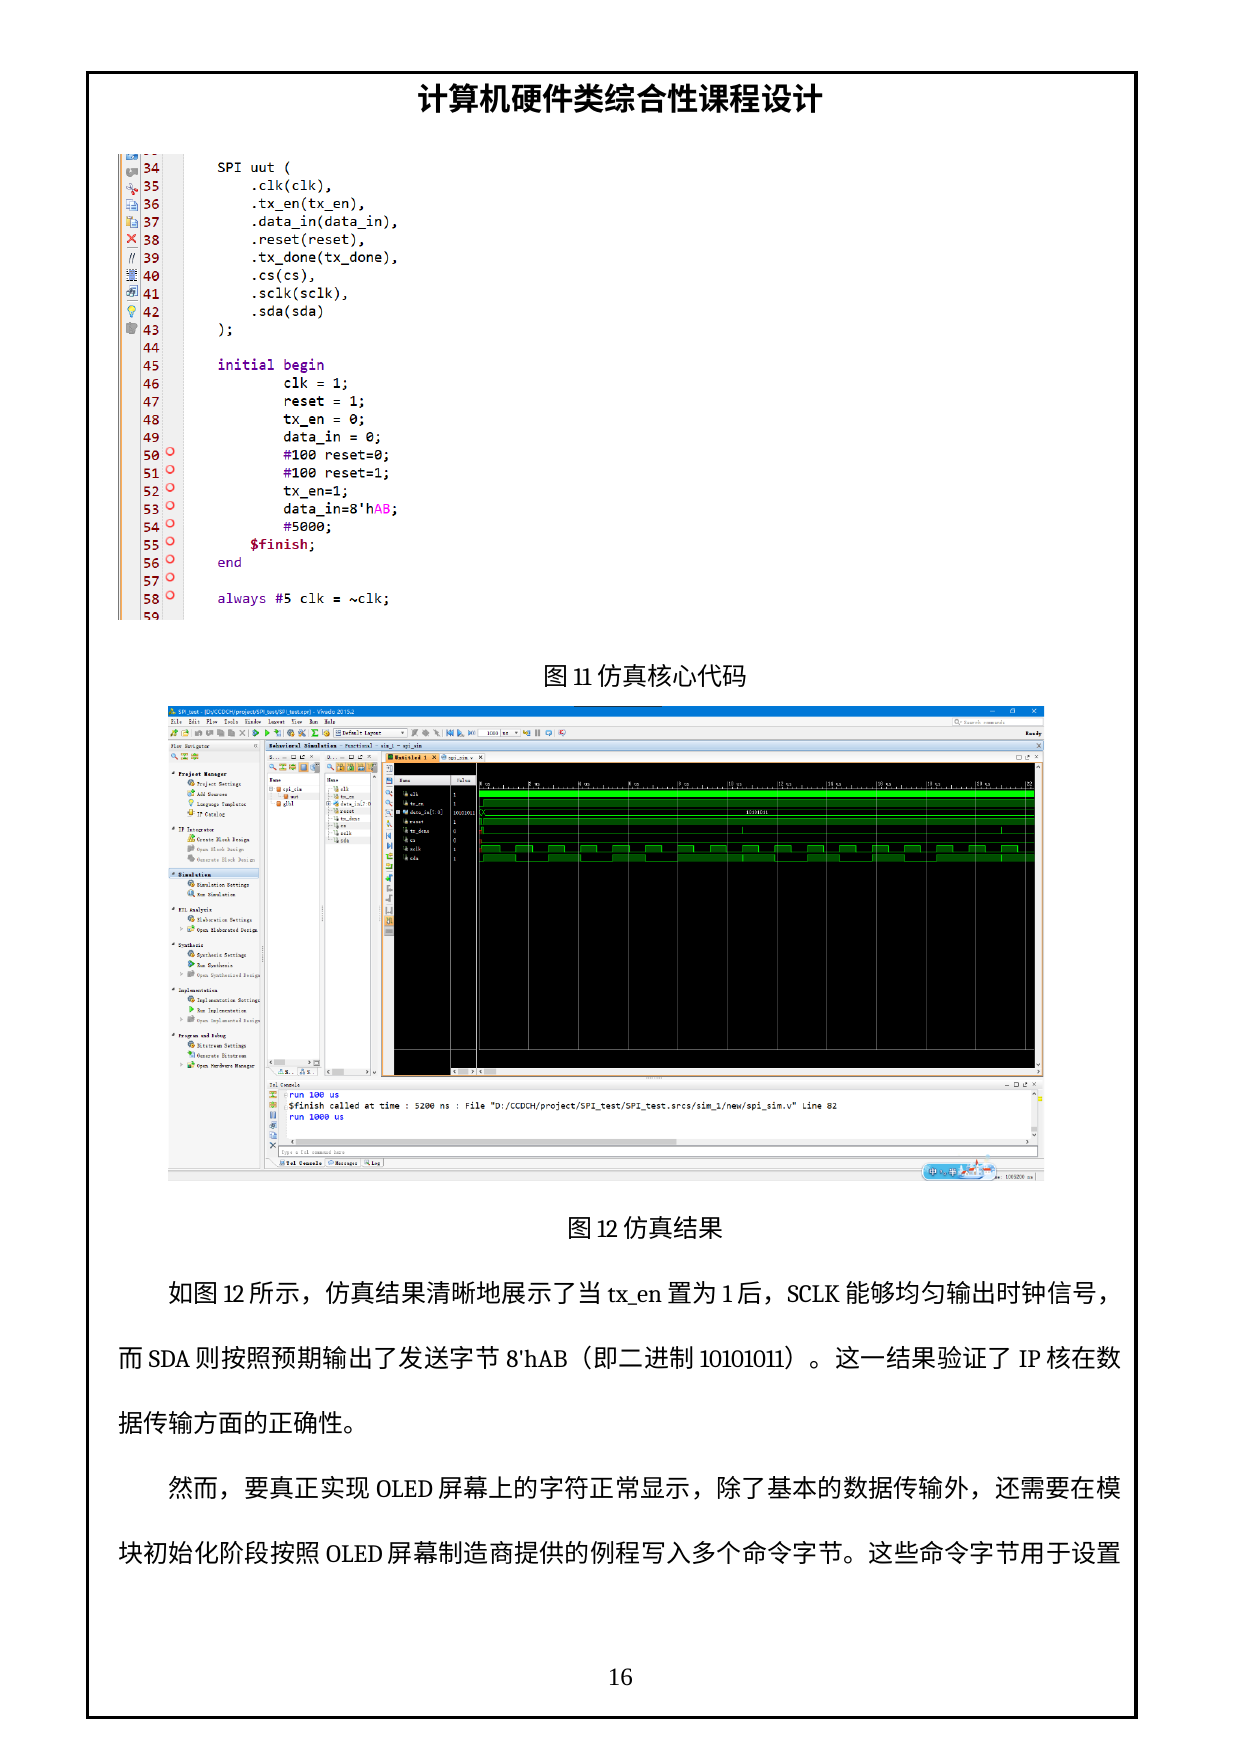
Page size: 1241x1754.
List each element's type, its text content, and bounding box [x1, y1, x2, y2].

text 如图12所示，仿真结果清晰地展示了当tx_en置为1后，SCLK能够均匀输出时钟信号，而SDA则按照预期输出了发送字节8'hAB（即二进制10101011）。这一结果验证了IP核在数据传输方面的正确性。 [118, 1259, 1122, 1454]
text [118, 1454, 1122, 1584]
text 图12 仿真结果 [118, 1194, 1122, 1259]
picture [168, 706, 1045, 1181]
text 图11 仿真核心代码 [118, 642, 1122, 707]
picture [118, 154, 685, 620]
